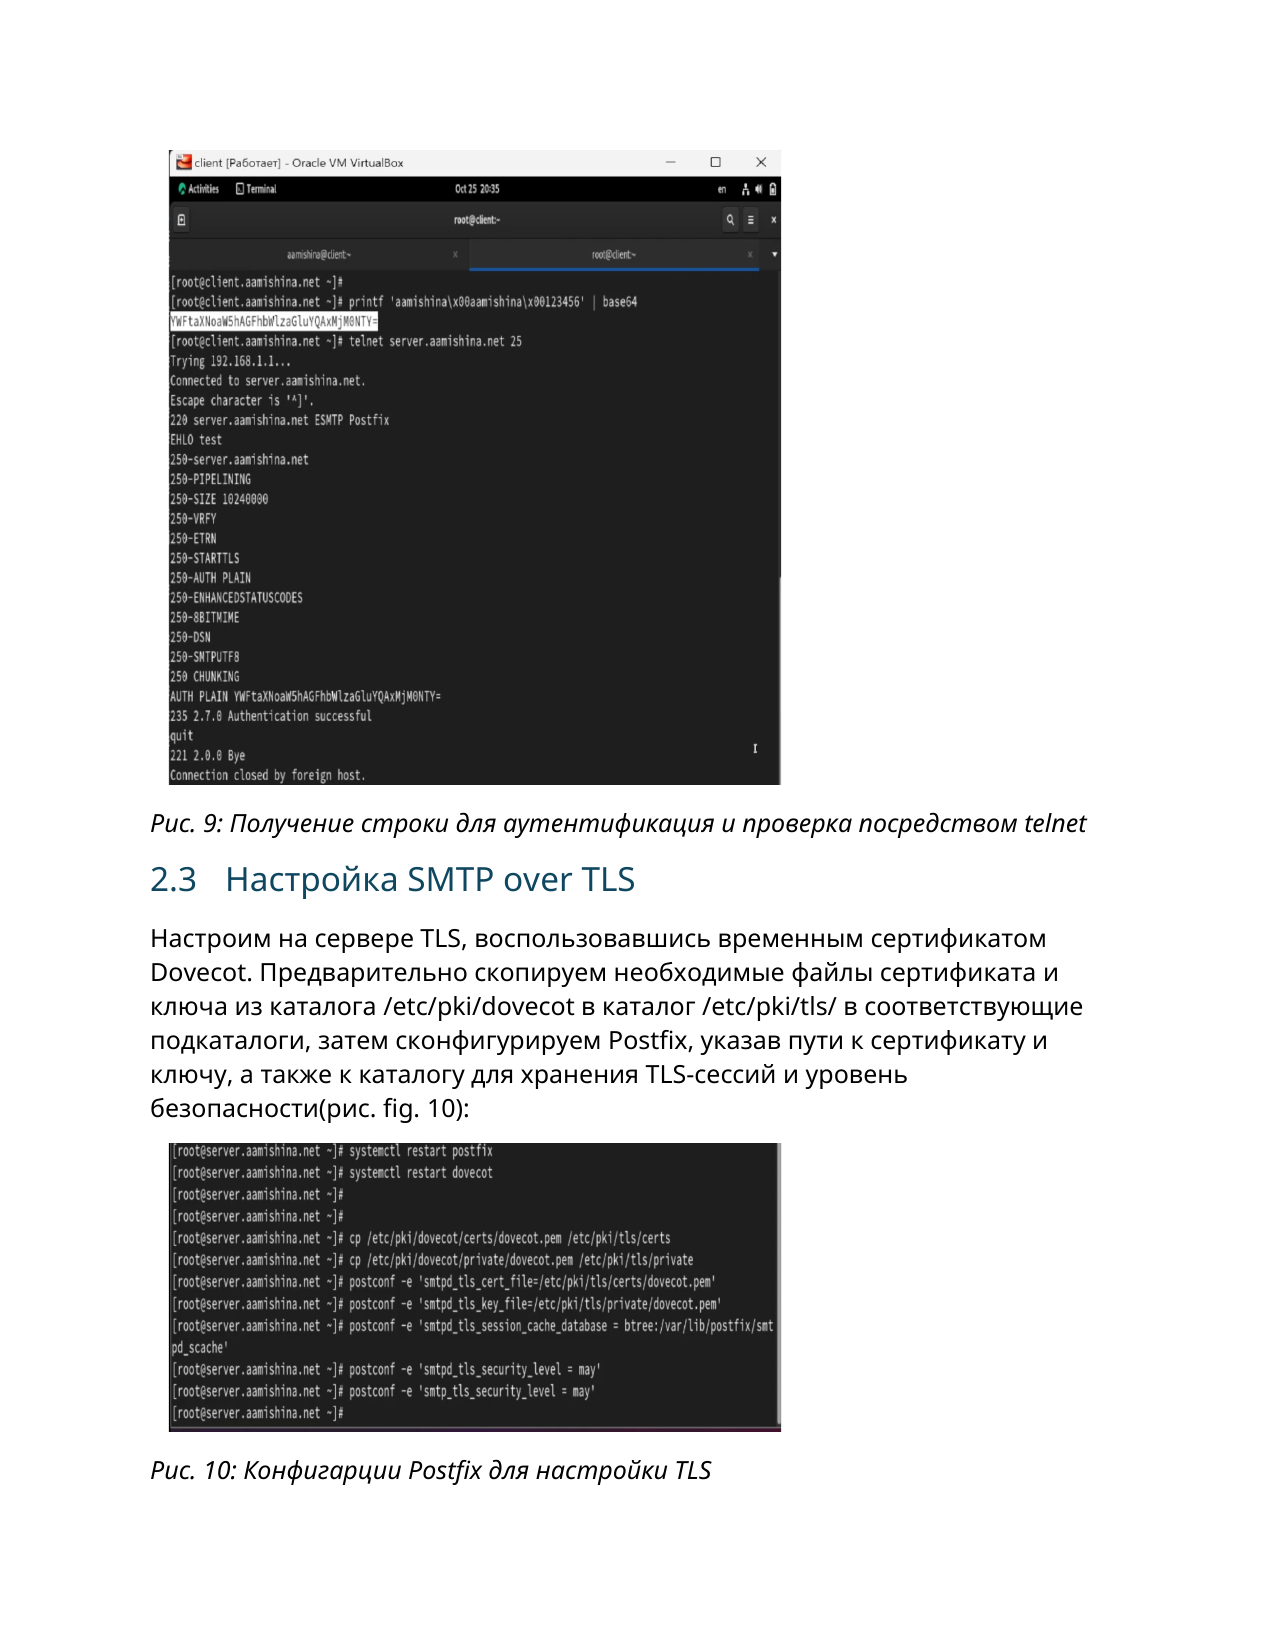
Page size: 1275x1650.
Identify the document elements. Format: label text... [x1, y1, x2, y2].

picture [168, 1143, 782, 1432]
text Рис. 10: Конфигарции Postfix для настройки TLS [150, 1452, 1125, 1486]
text Настроим на сервере TLS, воспользовавшись временным сертификатом Dovecot. Предварительно скопируем необходимые файлы сертификата и ключа из каталога /etc/pki/dovecot в каталог /etc/pki/tls/ в соответствующие подкаталоги, затем сконфигурируем Postfix, указав пути к сертификату и ключу, а также к каталогу для хранения TLS-сессий и уровень безопасности(рис. fig. 10): [150, 920, 1125, 1124]
subtitle 2.3 Настройка SMTP over TLS [150, 856, 1125, 901]
text Рис. 9: Получение строки для аутентификация и проверка посредством telnet [150, 805, 1125, 839]
picture [168, 150, 782, 785]
